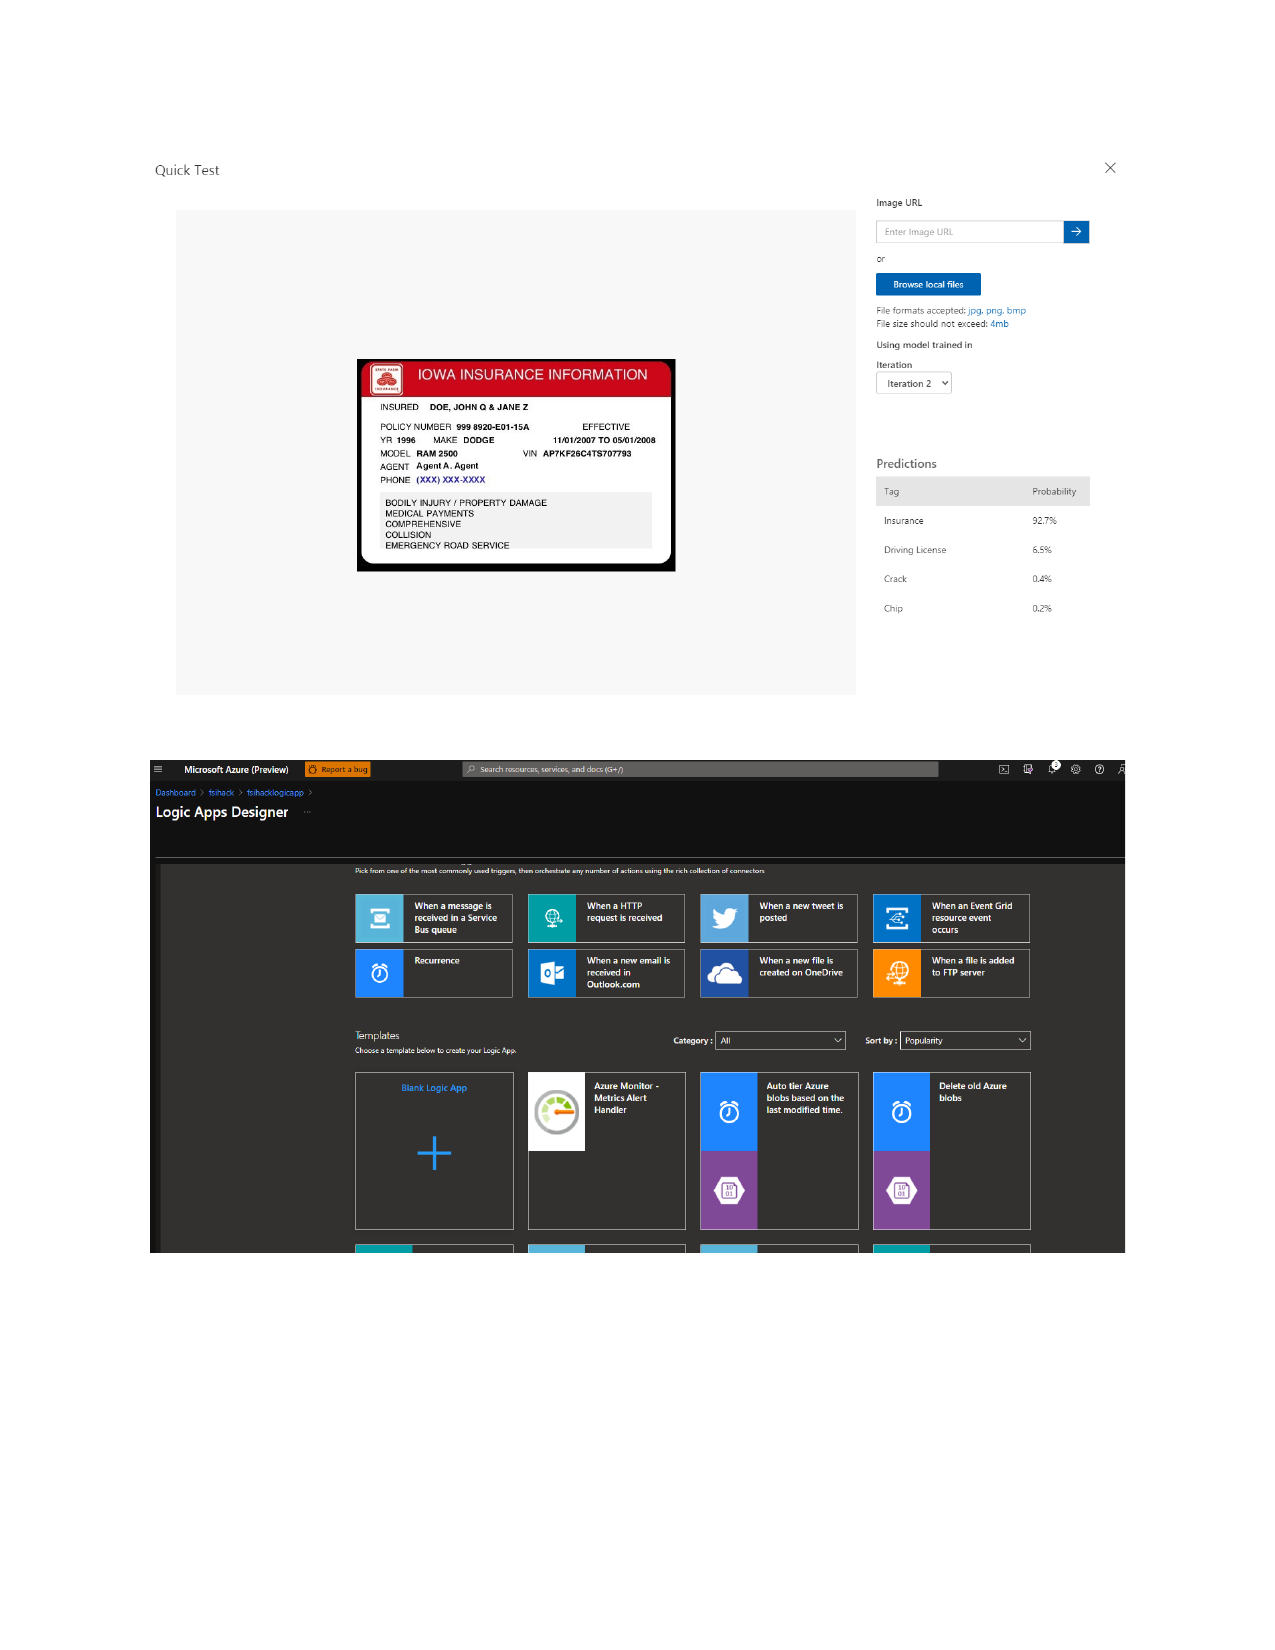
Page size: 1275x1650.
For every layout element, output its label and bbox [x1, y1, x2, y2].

picture [150, 150, 1125, 695]
picture [150, 760, 1125, 1253]
